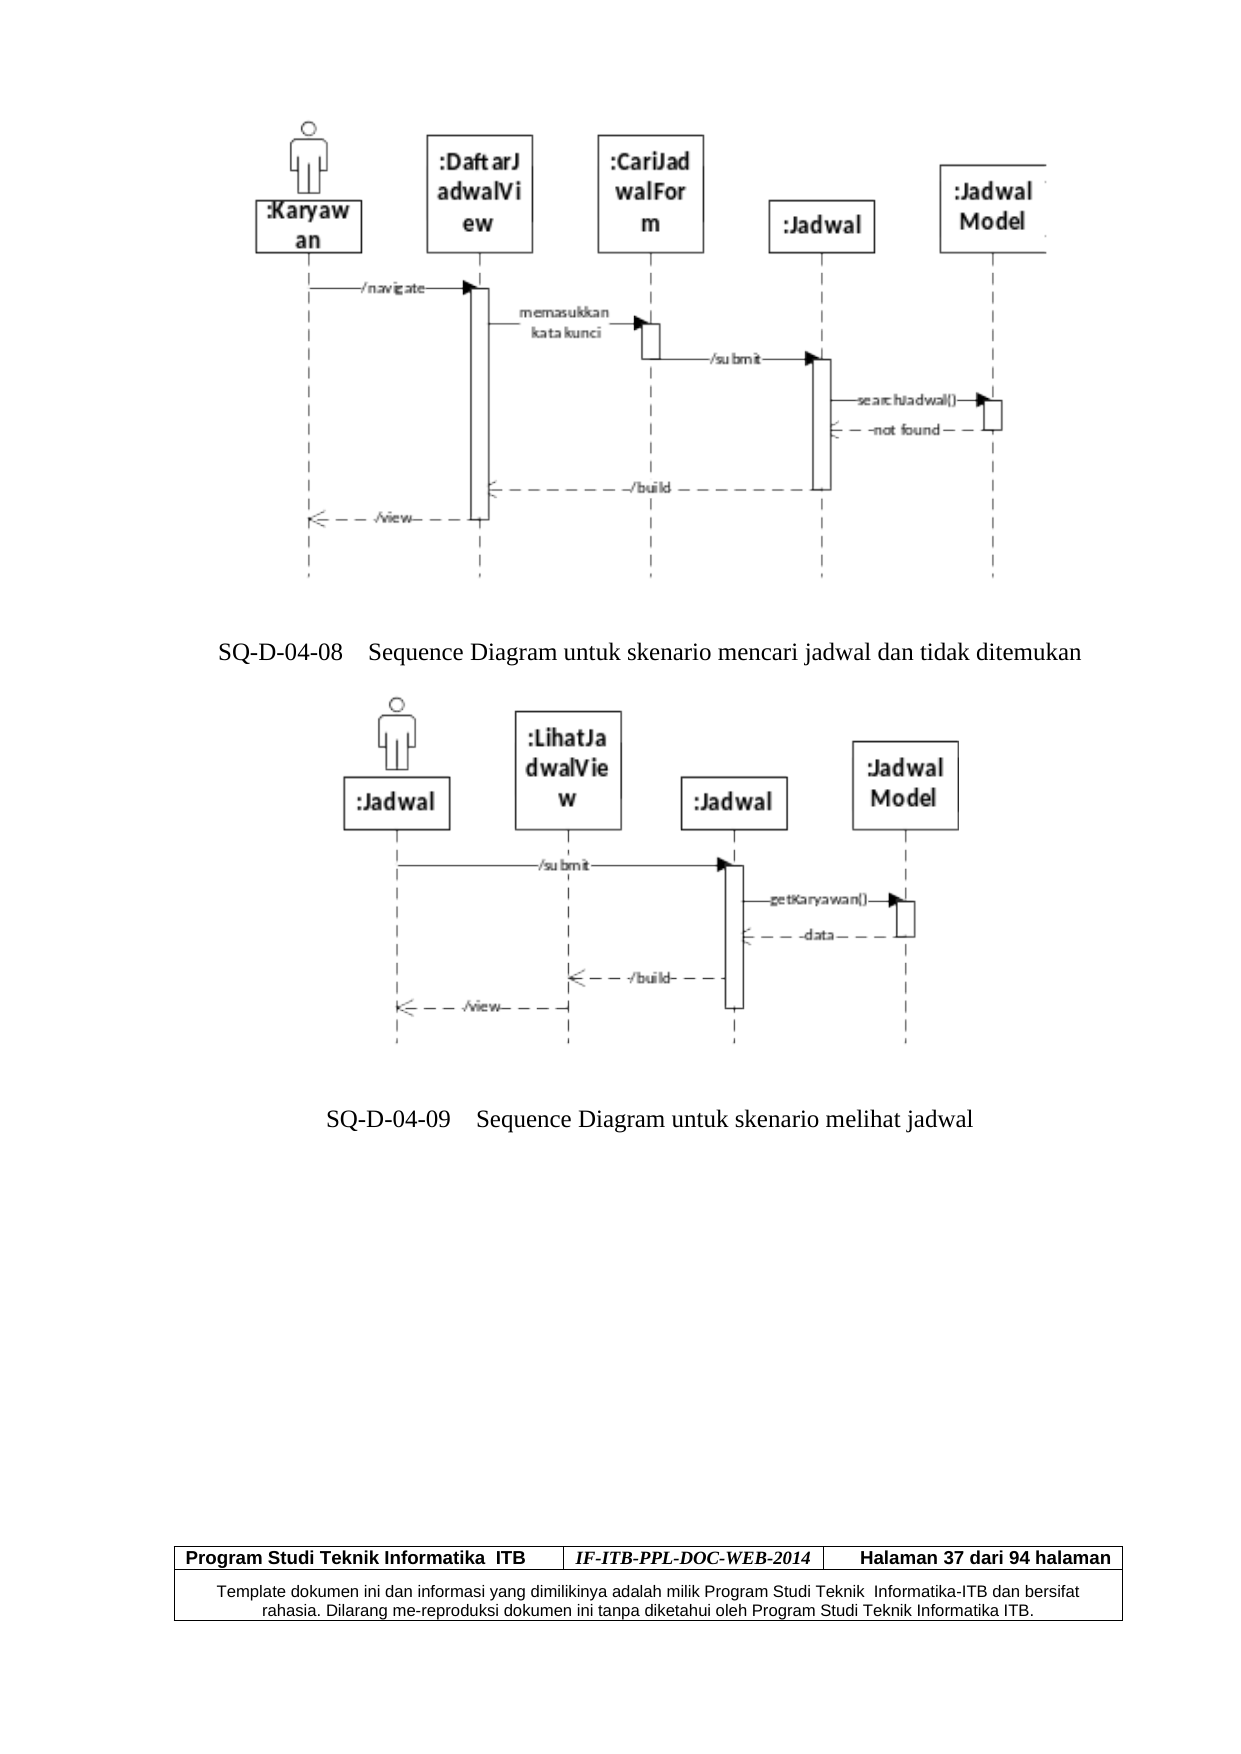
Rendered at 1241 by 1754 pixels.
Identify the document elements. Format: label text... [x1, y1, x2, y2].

text SQ-D-04-09 Sequence Diagram untuk skenario melihat jadwal [177, 1104, 1122, 1132]
text SQ-D-04-08 Sequence Diagram untuk skenario mencari jadwal dan tidak ditemukan [177, 637, 1122, 666]
